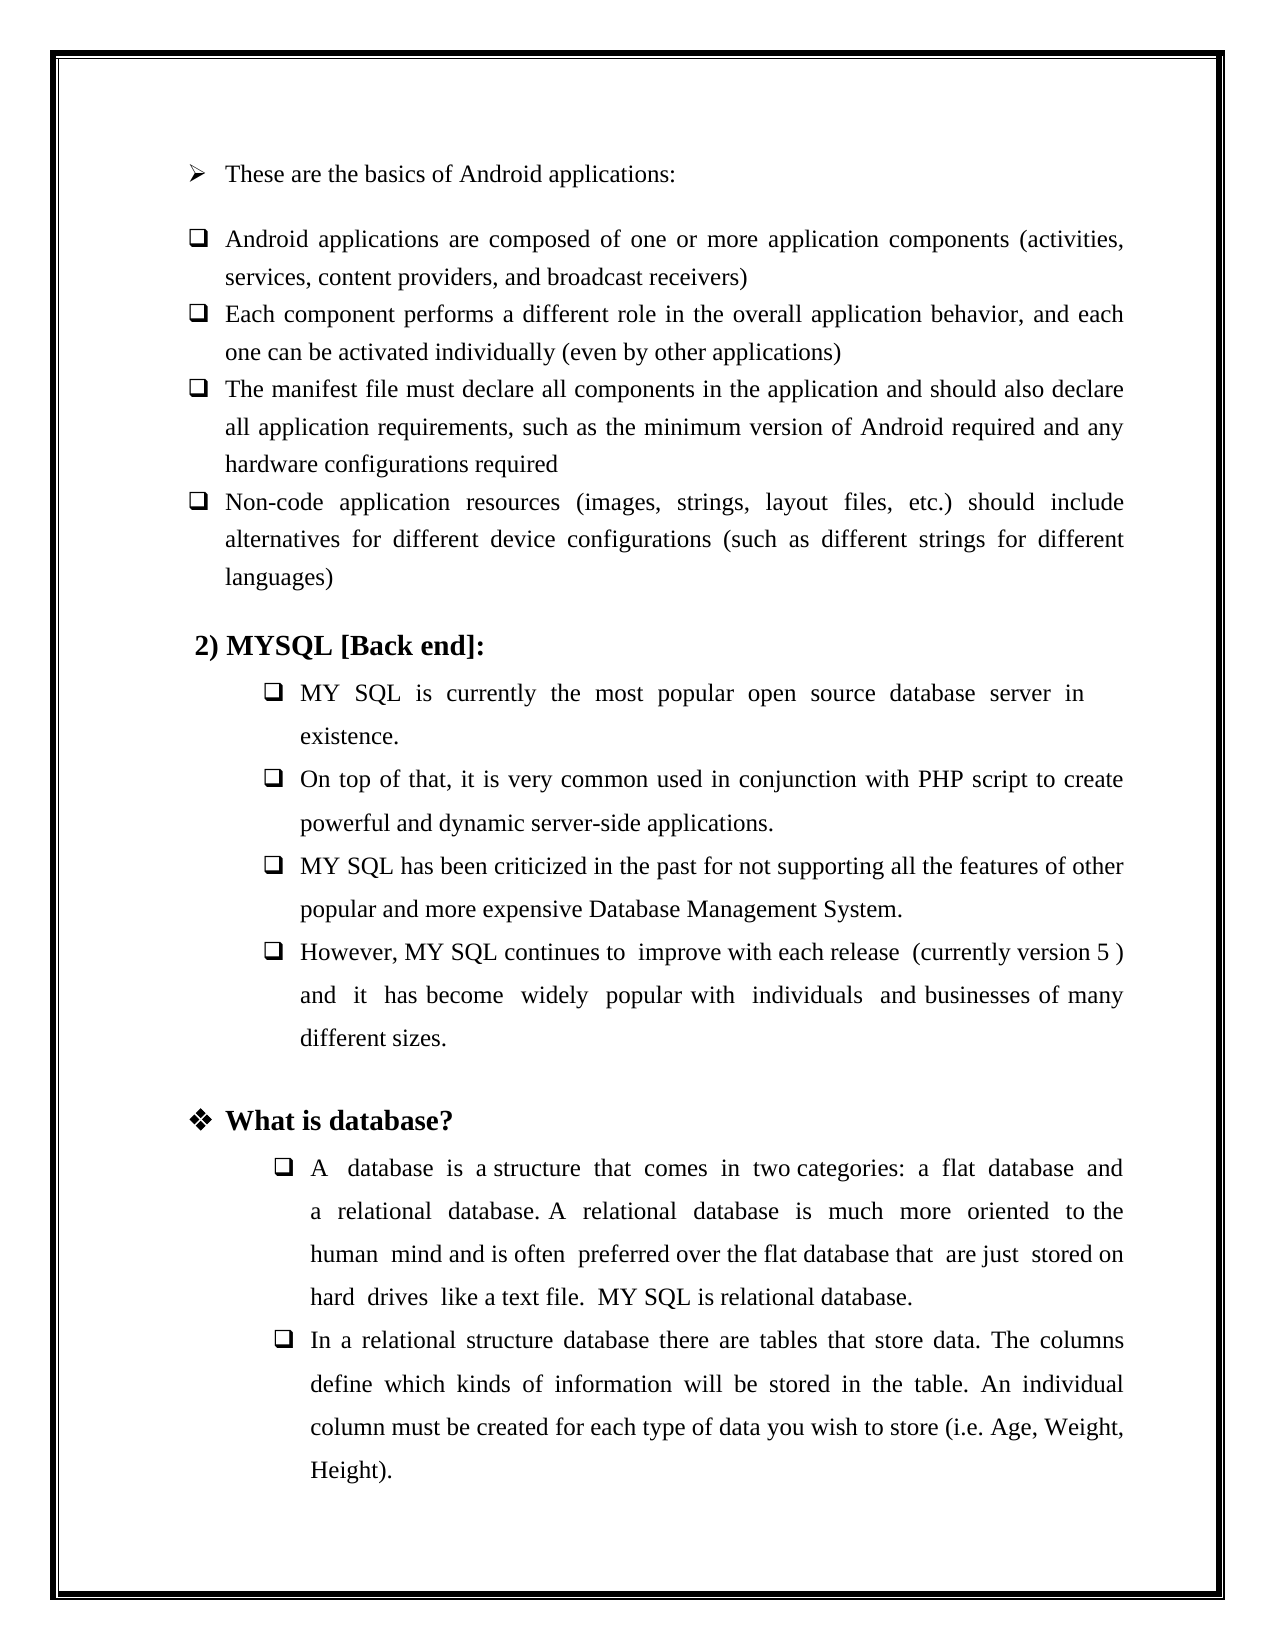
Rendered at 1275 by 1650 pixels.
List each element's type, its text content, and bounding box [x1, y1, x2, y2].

list These are the basics of Android applications: [187, 150, 1125, 187]
list 2) MYSQL [Back end]: [194, 628, 1125, 662]
list In a relational structure database there are tables that store data. The columns define which kinds of information will be stored in the table. An individual column must be created for each type of data you wish to store (i.e. Age, Weight, Height). [273, 1326, 1125, 1484]
list However, MY SQL continues to improve with each release (currently version 5 ) and it has become widely popular with individuals and businesses of many different sizes. [262, 937, 1125, 1052]
list The manifest file must declare all components in the application and should also declare all application requirements, such as the minimum version of Android required and any hardware configurations required [187, 366, 1125, 478]
list Non-code application resources (images, strings, layout files, etc.) should include alternatives for different device configurations (such as different strings for different languages) [187, 478, 1125, 591]
list MY SQL is currently the most popular open source database server in existence. [262, 678, 1086, 750]
list A database is a structure that comes in two categories: a flat database and a relational database. A relational database is much more oriented to the human mind and is often preferred over the flat database that are just stored on hard drives like a text file. MY SQL is relational database. [273, 1153, 1125, 1311]
list Android applications are composed of one or more application components (activities, services, content providers, and broadcast receivers) [187, 216, 1125, 291]
list MY SQL has been criticized in the past for not supporting all the features of other popular and more expensive Database Management System. [262, 851, 1125, 923]
list On top of that, it is very common used in conjunction with PHP script to create powerful and dynamic server-side applications. [262, 764, 1125, 836]
list Each component performs a different role in the overall application behavior, and each one can be activated individually (even by other applications) [187, 291, 1125, 366]
list What is database? [187, 1103, 1125, 1136]
